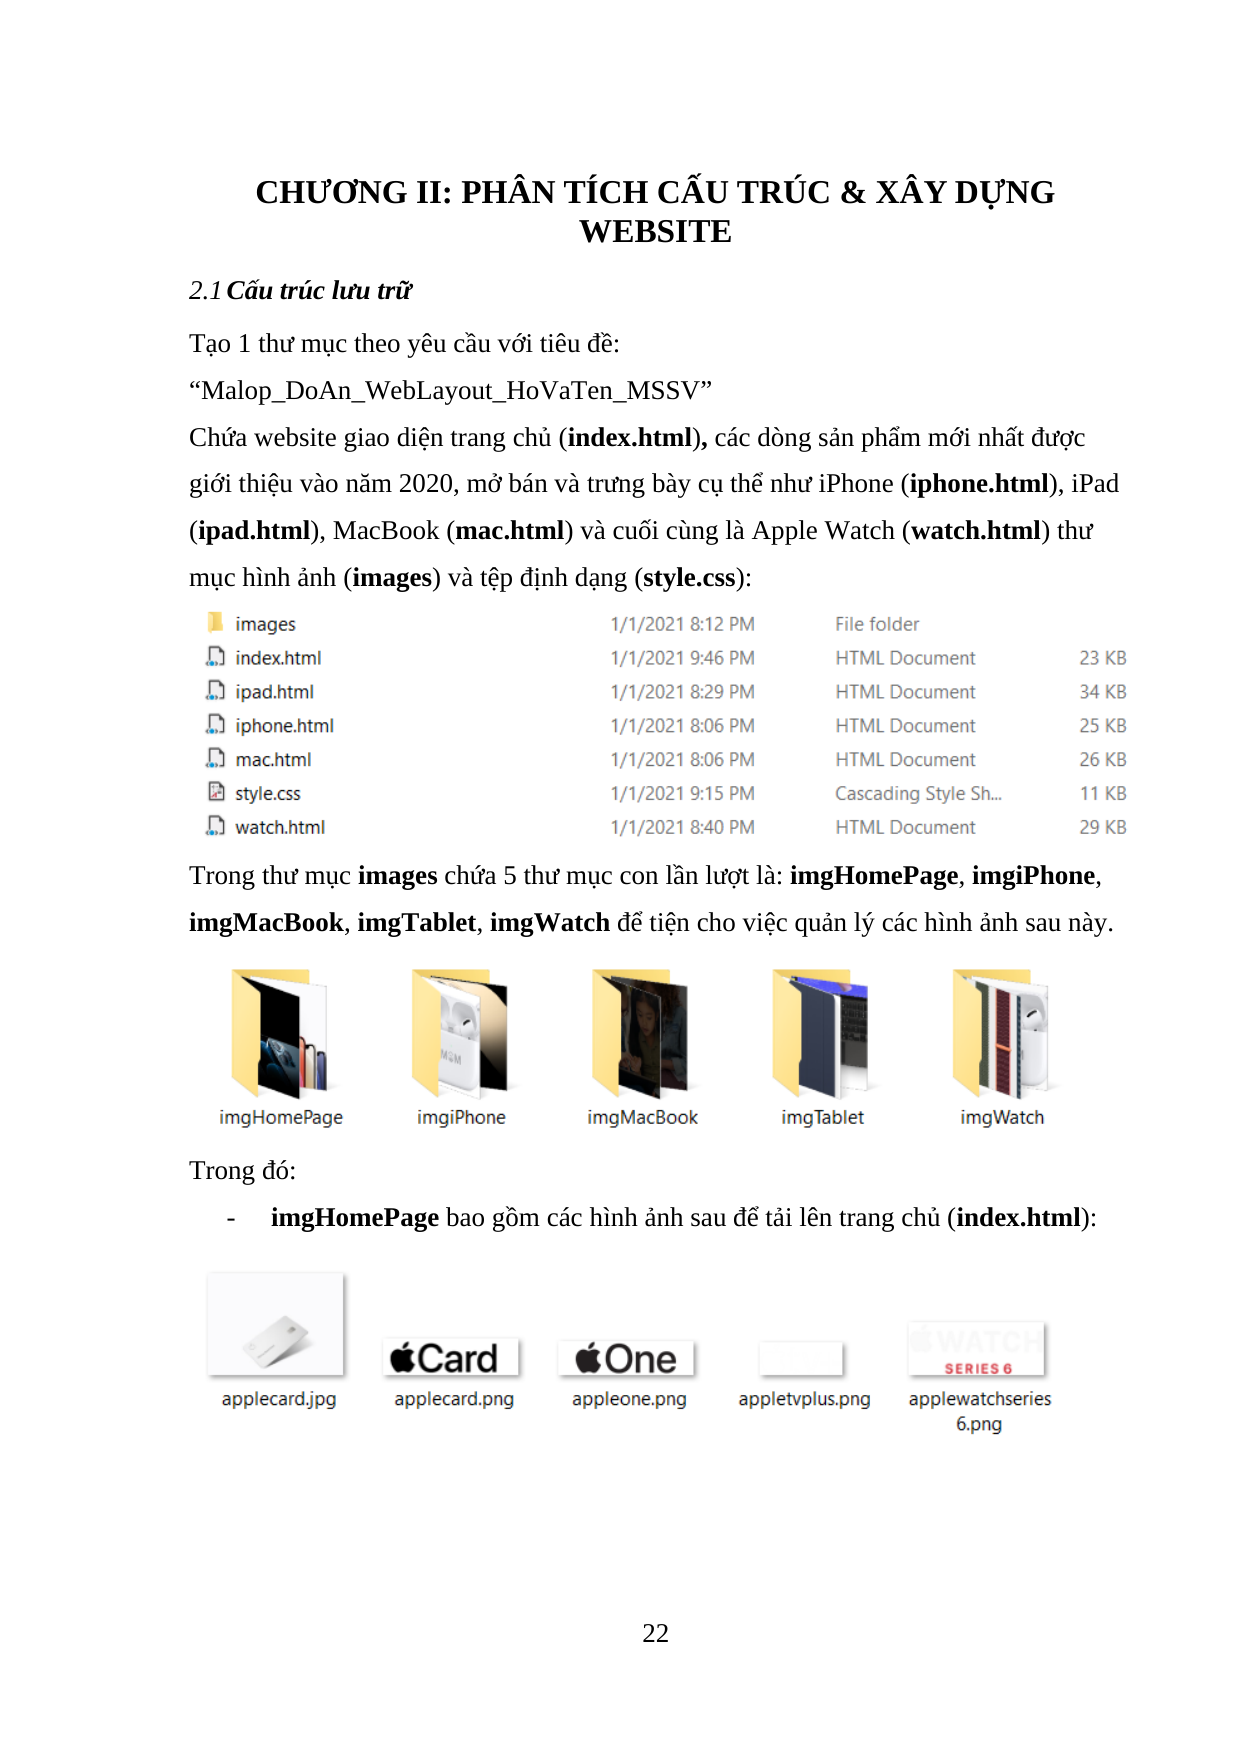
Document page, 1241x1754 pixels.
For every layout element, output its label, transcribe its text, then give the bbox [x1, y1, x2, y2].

subtitle CHƯƠNG II: PHÂN TÍCH CẤU TRÚC & XÂY DỰNG WEBSITE [189, 173, 1122, 249]
text Tạo 1 thư mục theo yêu cầu với tiêu đề: “Malop_DoAn_WebLayout_HoVaTen_MSSV” [189, 327, 1122, 405]
text Trong đó: [189, 1154, 1122, 1185]
text Trong thư mục images chứa 5 thư mục con lần lượt là: imgHomePage, imgiPhone, imgMacBook, imgTablet, imgWatch để tiện cho việc quản lý các hình ảnh sau này. [189, 844, 1122, 937]
picture [188, 1247, 1069, 1443]
picture [188, 952, 1082, 1139]
text Chứa website giao diện trang chủ (index.html), các dòng sản phẩm mới nhất được giới thiệu vào năm 2020, mở bán và trưng bày cụ thể như iPhone (iphone.html), iPad (ipad.html), MacBook (mac.html) và cuối cùng là Apple Watch (watch.html) thư mục hình ảnh (images) và tệp định dạng (style.css): [189, 421, 1122, 592]
list imgHomePage bao gồm các hình ảnh sau để tải lên trang chủ (index.html): [226, 1201, 1122, 1232]
picture [188, 607, 1136, 844]
subtitle Cấu trúc lưu trữ [189, 274, 1122, 306]
